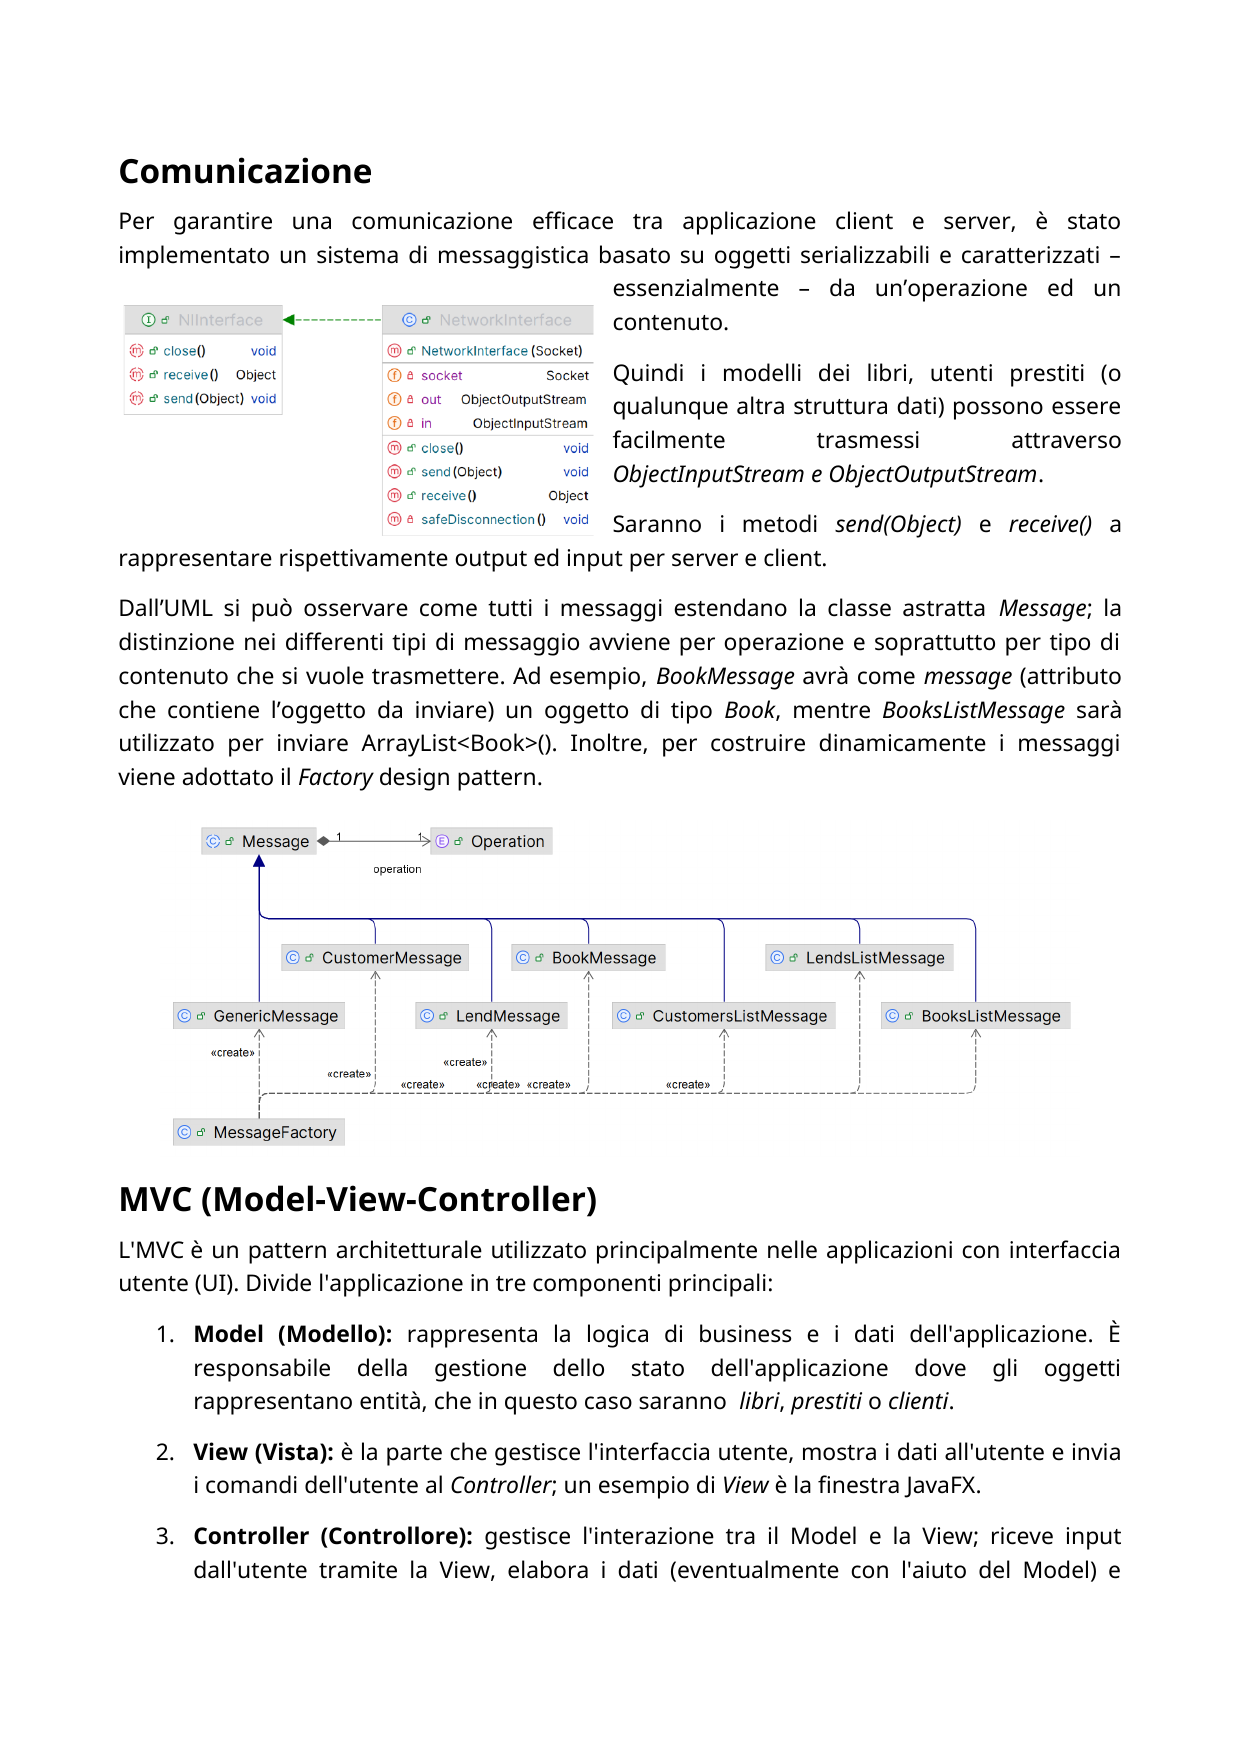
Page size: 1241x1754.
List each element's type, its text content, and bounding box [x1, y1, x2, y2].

text L'MVC è un pattern architetturale utilizzato principalmente nelle applicazioni con interfaccia utente (UI). Divide l'applicazione in tre componenti principali: [118, 1233, 1122, 1298]
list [156, 1520, 1122, 1585]
list Model (Modello): rappresenta la logica di business e i dati dell'applicazione. È responsabile della gestione dello stato dell'applicazione dove gli oggetti rappresentano entità, che in questo caso saranno libri, prestiti o clienti. [156, 1318, 1122, 1416]
picture [121, 301, 594, 537]
subtitle MVC (Model-View-Controller) [118, 1176, 1122, 1222]
text Saranno i metodi send(Object) e receive() a rappresentare rispettivamente output ed input per server e client. [118, 508, 1122, 573]
text Dall’UML si può osservare come tutti i messaggi estendano la classe astratta Message; la distinzione nei differenti tipi di messaggio avviene per operazione e soprattutto per tipo di contenuto che si vuole trasmettere. Ad esempio, BookMessage avrà come message (attributo che contiene l’oggetto da inviare) un oggetto di tipo Book, mentre BooksListMessage sarà utilizzato per inviare ArrayList<Book>(). Inoltre, per costruire dinamicamente i messaggi viene adottato il Factory design pattern. [118, 592, 1122, 792]
text Per garantire una comunicazione efficace tra applicazione client e server, è stato implementato un sistema di messaggistica basato su oggetti serializzabili e caratterizzati – essenzialmente – da un’operazione ed un contenuto. [118, 205, 1122, 337]
picture [160, 820, 1081, 1157]
subtitle Comunicazione [118, 148, 1122, 193]
list View (Vista): è la parte che gestisce l'interfaccia utente, mostra i dati all'utente e invia i comandi dell'utente al Controller; un esempio di View è la finestra JavaFX. [156, 1436, 1122, 1501]
text Quindi i modelli dei libri, utenti prestiti (o qualunque altra struttura dati) possono essere facilmente trasmessi attraverso ObjectInputStream e ObjectOutputStream. [594, 357, 1122, 489]
